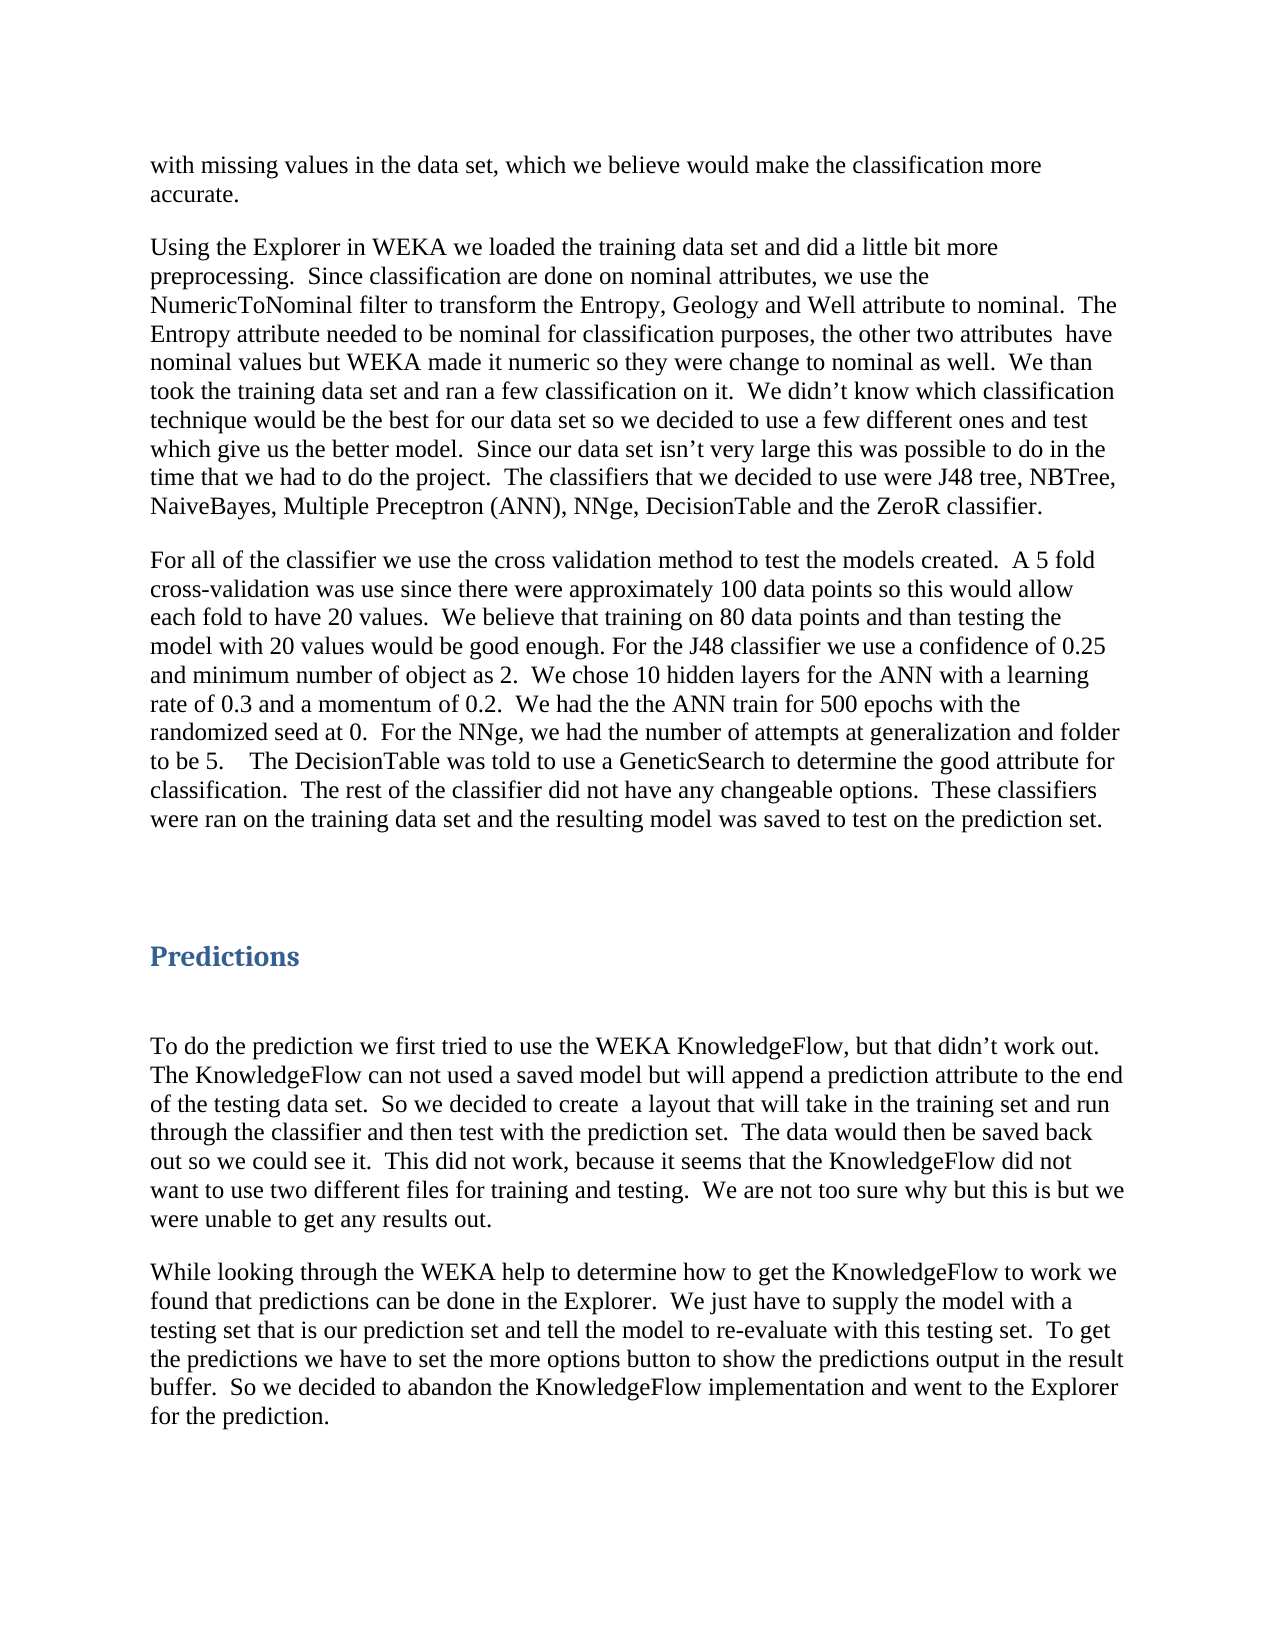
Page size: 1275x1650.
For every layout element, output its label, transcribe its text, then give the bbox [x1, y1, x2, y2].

subtitle Predictions [150, 940, 1125, 973]
text While looking through the WEKA help to determine how to get the KnowledgeFlow to work we found that predictions can be done in the Explorer. We just have to supply the model with a testing set that is our prediction set and tell the model to re-evaluate with this testing set. To get the predictions we have to set the more options button to show the predictions output in the result buffer. So we decided to abandon the KnowledgeFlow implementation and went to the Explorer for the prediction. [150, 1257, 1125, 1430]
text Using the Explorer in WEKA we loaded the training data set and did a little bit more preprocessing. Since classification are done on nominal attributes, we use the NumericToNominal filter to transform the Entropy, Geology and Well attribute to nominal. The Entropy attribute needed to be nominal for classification purposes, the other two attributes have nominal values but WEKA made it numeric so they were change to nominal as well. We than took the training data set and ran a few classification on it. We didn’t know which classification technique would be the best for our data set so we decided to use a few different ones and test which give us the better model. Since our data set isn’t very large this was possible to do in the time that we had to do the project. The classifiers that we decided to use were J48 tree, NBTree, NaiveBayes, Multiple Preceptron (ANN), NNge, DecisionTable and the ZeroR classifier. [150, 232, 1125, 520]
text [150, 150, 1125, 207]
text For all of the classifier we use the cross validation method to test the models created. A 5 fold cross-validation was use since there were approximately 100 data points so this would allow each fold to have 20 values. We believe that training on 80 data points and than testing the model with 20 values would be good enough. For the J48 classifier we use a confidence of 0.25 and minimum number of object as 2. We chose 10 hidden layers for the ANN with a learning rate of 0.3 and a momentum of 0.2. We had the the ANN train for 500 epochs with the randomized seed at 0. For the NNge, we had the number of attempts at generalization and folder to be 5. The DecisionTable was told to use a GeneticSearch to determine the good attribute for classification. The rest of the classifier did not have any changeable options. These classifiers were ran on the training data set and the resulting model was saved to test on the prediction set. [150, 545, 1125, 832]
text To do the prediction we first tried to use the WEKA KnowledgeFlow, but that didn’t work out. The KnowledgeFlow can not used a saved model but will append a prediction attribute to the end of the testing data set. So we decided to create a layout that will take in the training set and run through the classifier and then test with the prediction set. The data would then be saved back out so we could see it. This did not work, because it seems that the KnowledgeFlow did not want to use two different files for training and testing. We are not too sure why but this is but we were unable to get any results out. [150, 1031, 1125, 1232]
